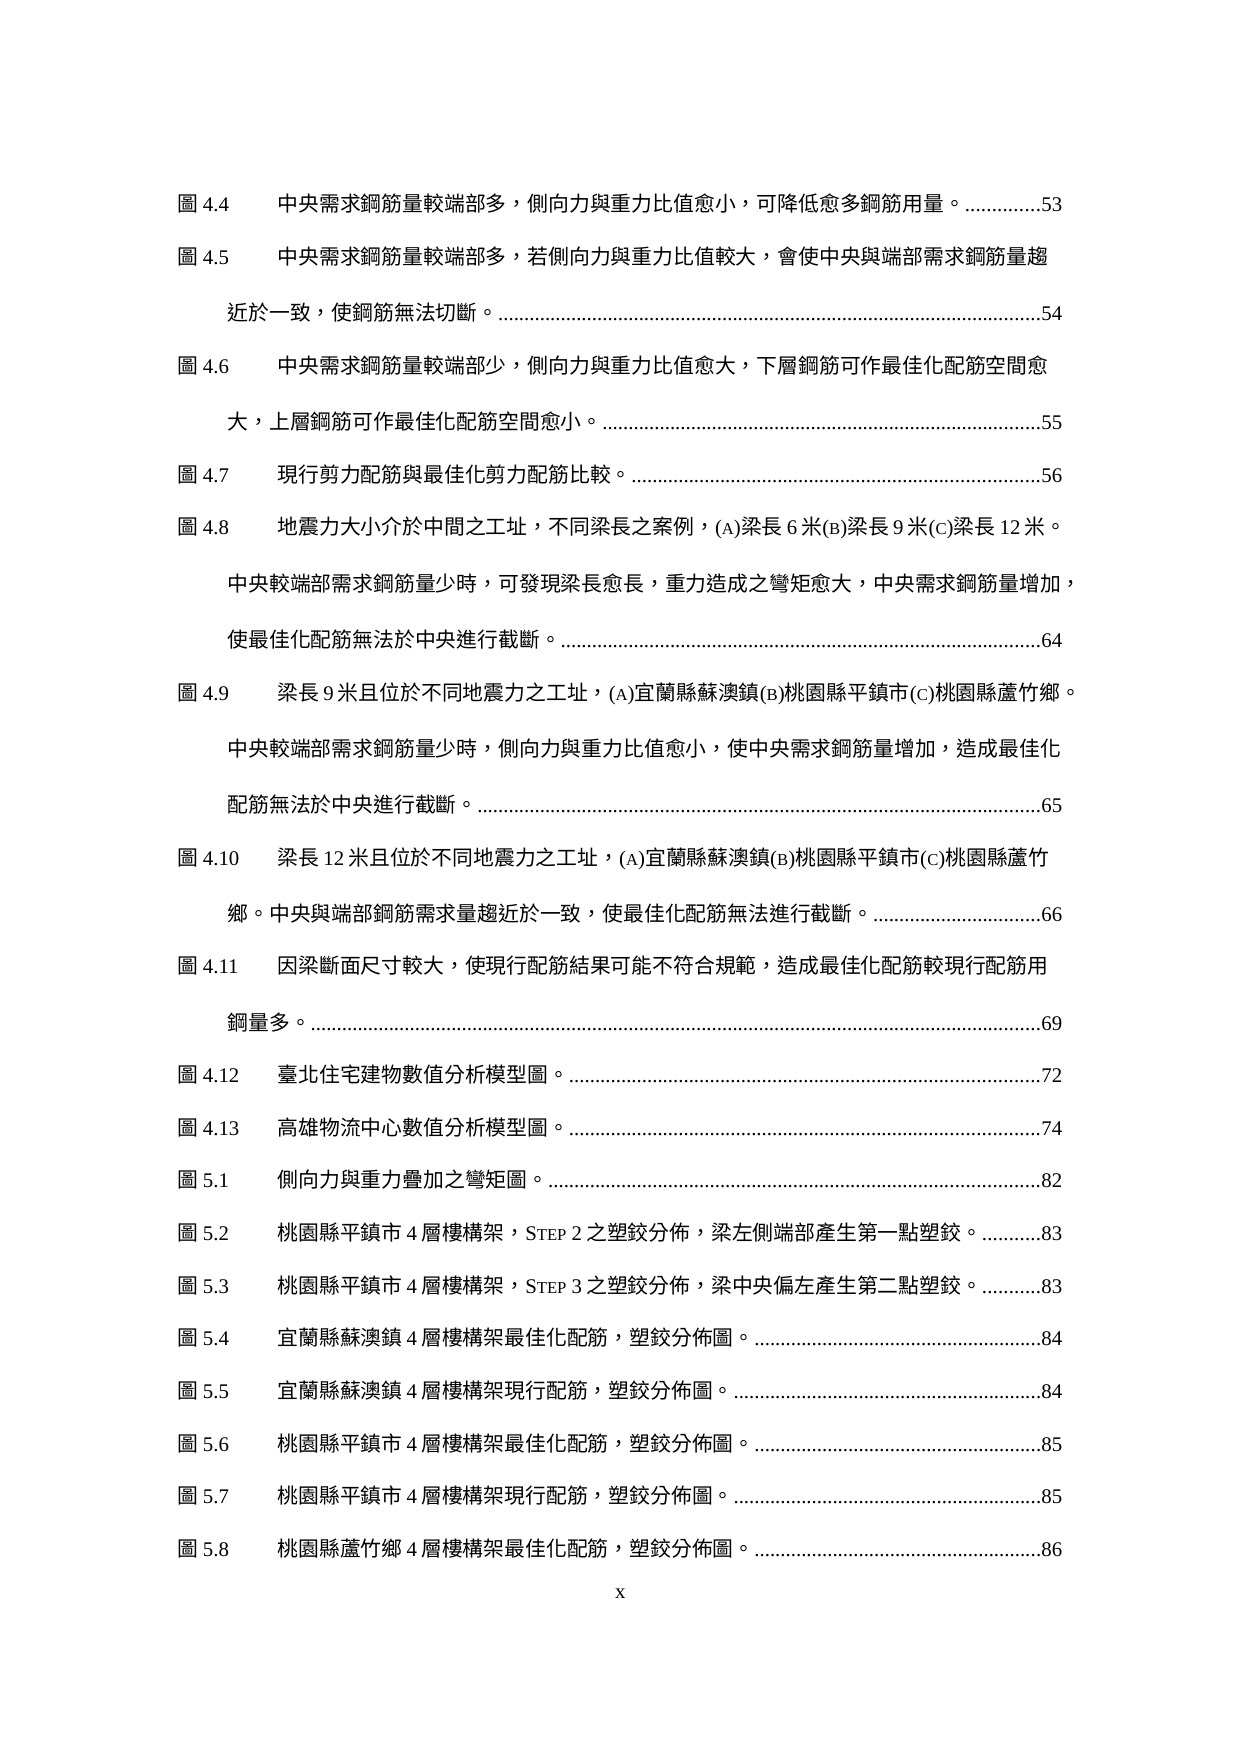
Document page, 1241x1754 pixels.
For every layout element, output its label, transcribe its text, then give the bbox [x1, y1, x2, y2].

text 圖 4.6 中央需求鋼筋量較端部少，側向力與重力比值愈大，下層鋼筋可作最佳化配筋空間愈大，上層鋼筋可作最佳化配筋空間愈小。 55 [177, 346, 1063, 439]
text 圖 4.4 中央需求鋼筋量較端部多，側向力與重力比值愈小，可降低愈多鋼筋用量。 53 [177, 184, 1063, 222]
text 圖 5.6 桃園縣平鎮市4層樓構架最佳化配筋，塑鉸分佈圖。 85 [177, 1423, 1063, 1461]
text 圖 5.8 桃園縣蘆竹鄉4層樓構架最佳化配筋，塑鉸分佈圖。 86 [177, 1528, 1063, 1566]
text 圖 5.3 桃園縣平鎮市4層樓構架，Step 3之塑鉸分佈，梁中央偏左產生第二點塑鉸。 83 [177, 1265, 1063, 1303]
text 圖 4.11 因梁斷面尺寸較大，使現行配筋結果可能不符合規範，造成最佳化配筋較現行配筋用鋼量多。 69 [177, 946, 1063, 1040]
text 圖 5.2 桃園縣平鎮市4層樓構架，Step 2之塑鉸分佈，梁左側端部產生第一點塑鉸。 83 [177, 1213, 1063, 1250]
text 圖 5.4 宜蘭縣蘇澳鎮4層樓構架最佳化配筋，塑鉸分佈圖。 84 [177, 1318, 1063, 1355]
text 圖 4.13 高雄物流中心數值分析模型圖。 74 [177, 1107, 1063, 1145]
text 圖 4.9 梁長9米且位於不同地震力之工址，(a)宜蘭縣蘇澳鎮(b)桃園縣平鎮市(c)桃園縣蘆竹鄉。中央較端部需求鋼筋量少時，側向力與重力比值愈小，使中央需求鋼筋量增加，造成最佳化配筋無法於中央進行截斷。 65 [177, 672, 1063, 822]
text 圖 4.12 臺北住宅建物數值分析模型圖。 72 [177, 1055, 1063, 1092]
text 圖 4.5 中央需求鋼筋量較端部多，若側向力與重力比值較大，會使中央與端部需求鋼筋量趨近於一致，使鋼筋無法切斷。 54 [177, 237, 1063, 330]
text 圖 4.8 地震力大小介於中間之工址，不同梁長之案例，(a)梁長6米(b)梁長9米(c)梁長12米。中央較端部需求鋼筋量少時，可發現梁長愈長，重力造成之彎矩愈大，中央需求鋼筋量增加，使最佳化配筋無法於中央進行截斷。 64 [177, 507, 1063, 657]
text 圖 5.7 桃園縣平鎮市4層樓構架現行配筋，塑鉸分佈圖。 85 [177, 1476, 1063, 1513]
text 圖 4.7 現行剪力配筋與最佳化剪力配筋比較。 56 [177, 454, 1063, 492]
text 圖 4.10 梁長12米且位於不同地震力之工址，(a)宜蘭縣蘇澳鎮(b)桃園縣平鎮市(c)桃園縣蘆竹鄉。中央與端部鋼筋需求量趨近於一致，使最佳化配筋無法進行截斷。 66 [177, 837, 1063, 931]
text 圖 5.5 宜蘭縣蘇澳鎮4層樓構架現行配筋，塑鉸分佈圖。 84 [177, 1371, 1063, 1408]
text 圖 5.1 側向力與重力疊加之彎矩圖。 82 [177, 1160, 1063, 1198]
